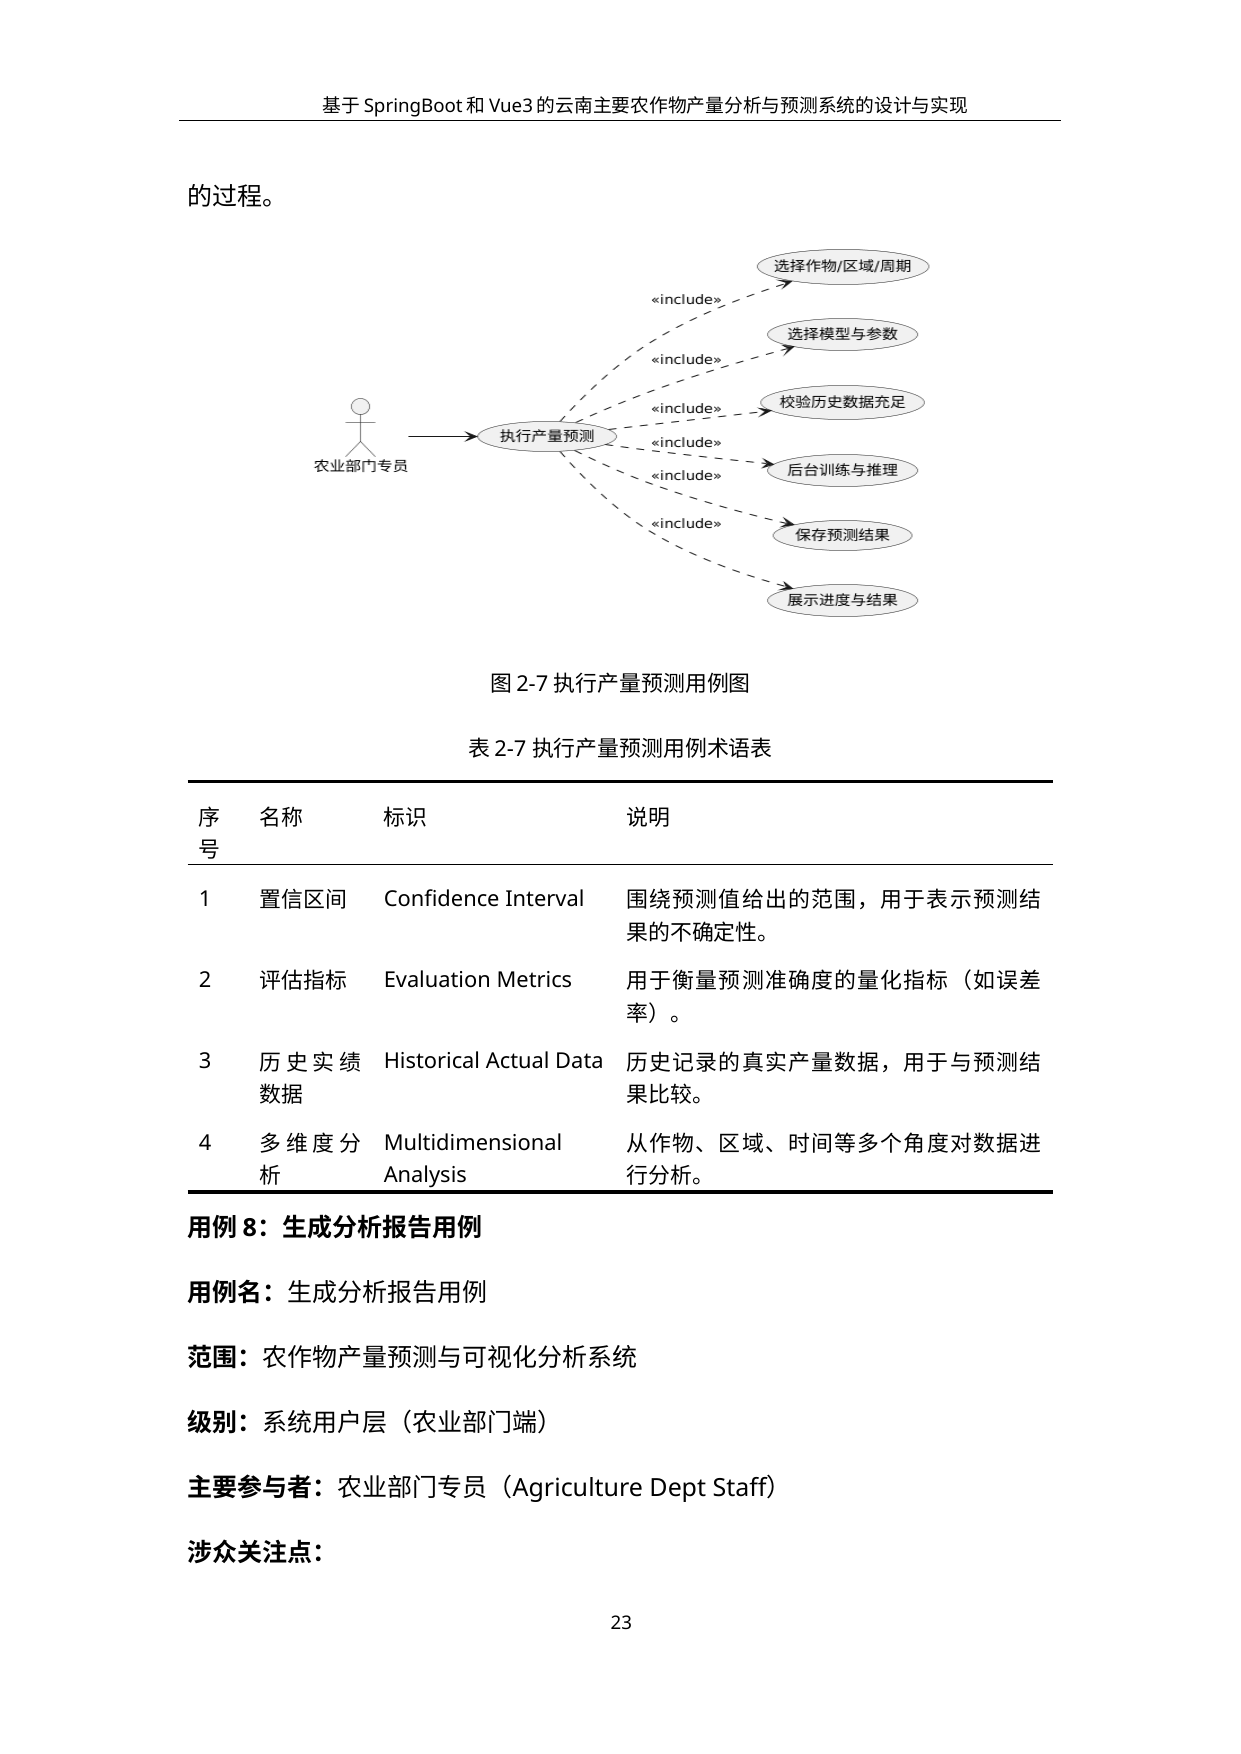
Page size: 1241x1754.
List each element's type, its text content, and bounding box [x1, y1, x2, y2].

table_cell 从作物、区域、时间等多个角度对数据进行分析。 [615, 1109, 1053, 1190]
table_cell 3 [188, 1028, 248, 1109]
text 表2-7 执行产量预测用例术语表 [187, 731, 1053, 764]
text 用例8：生成分析报告用例 [187, 1193, 1053, 1258]
picture [307, 243, 934, 621]
table_cell 围绕预测值给出的范围，用于表示预测结果的不确定性。 [615, 865, 1053, 947]
table_cell 1 [188, 865, 248, 947]
table_cell 历史记录的真实产量数据，用于与预测结果比较。 [615, 1028, 1053, 1109]
table_cell Historical Actual Data [372, 1028, 615, 1109]
table_cell 2 [188, 947, 248, 1028]
text 涉众关注点： [187, 1518, 1053, 1583]
table_header 名称 [248, 783, 372, 864]
table_cell Confidence Interval [372, 865, 615, 947]
table_header 序号 [188, 783, 248, 864]
table_cell 置信区间 [248, 865, 372, 947]
text 图2-7 执行产量预测用例图 [187, 666, 1053, 699]
table_cell 历史实绩数据 [248, 1028, 372, 1109]
text 范围：农作物产量预测与可视化分析系统 [187, 1323, 1053, 1388]
table_cell 多维度分析 [248, 1109, 372, 1190]
table_cell 4 [188, 1109, 248, 1190]
table_cell 评估指标 [248, 947, 372, 1028]
table_cell 用于衡量预测准确度的量化指标（如误差率）。 [615, 947, 1053, 1028]
table_header 标识 [372, 783, 615, 864]
text 用例名：生成分析报告用例 [187, 1258, 1053, 1323]
text 级别：系统用户层（农业部门端） [187, 1388, 1053, 1453]
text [187, 162, 1053, 227]
text 主要参与者：农业部门专员（Agriculture Dept Staff） [187, 1453, 1053, 1518]
table_cell Multidimensional Analysis [372, 1109, 615, 1190]
table_cell Evaluation Metrics [372, 947, 615, 1028]
table_header 说明 [615, 783, 1053, 864]
